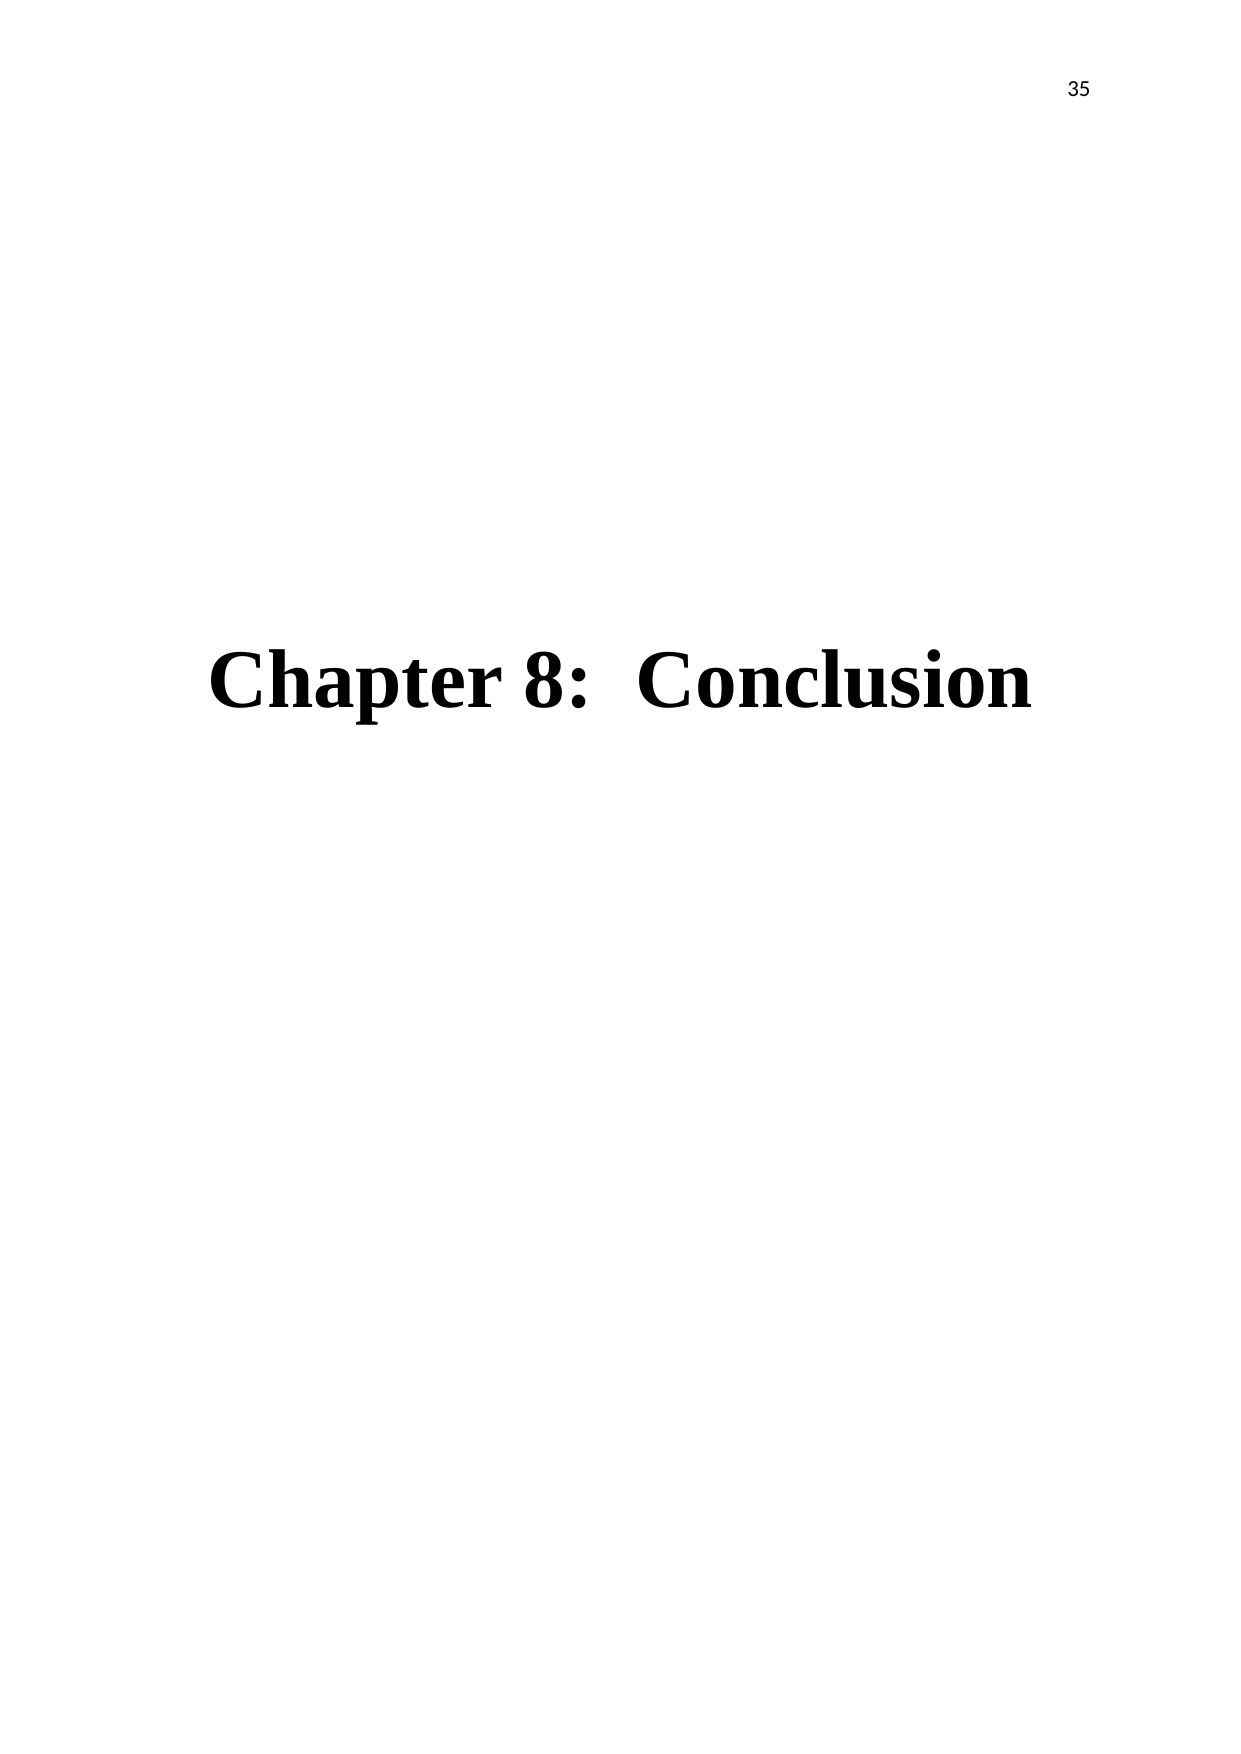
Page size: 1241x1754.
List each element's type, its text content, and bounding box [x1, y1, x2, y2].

text Chapter 8: Conclusion [150, 629, 1090, 725]
